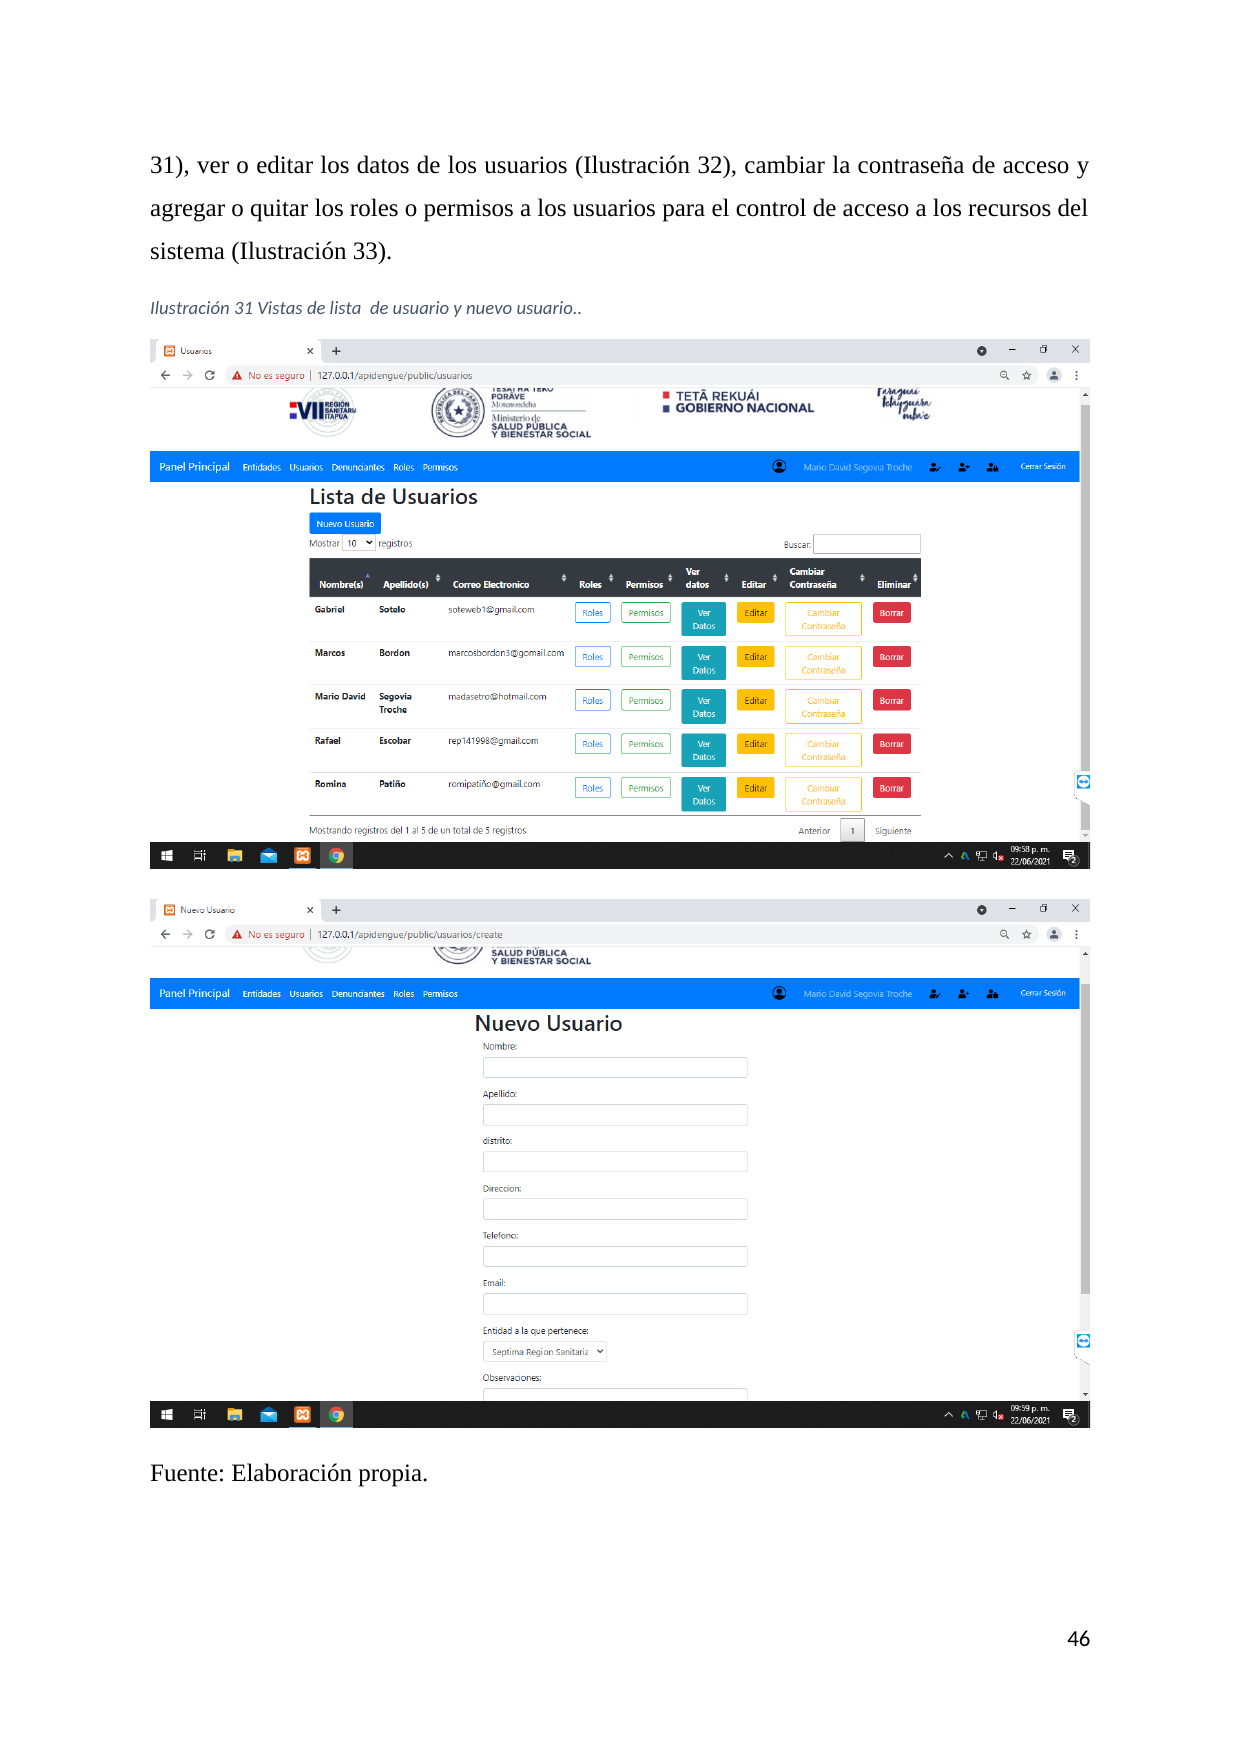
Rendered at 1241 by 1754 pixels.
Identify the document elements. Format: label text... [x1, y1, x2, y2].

picture [150, 899, 1091, 1428]
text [150, 150, 1090, 265]
picture [150, 339, 1091, 869]
text Fuente: Elaboración propia. [150, 1458, 1090, 1487]
